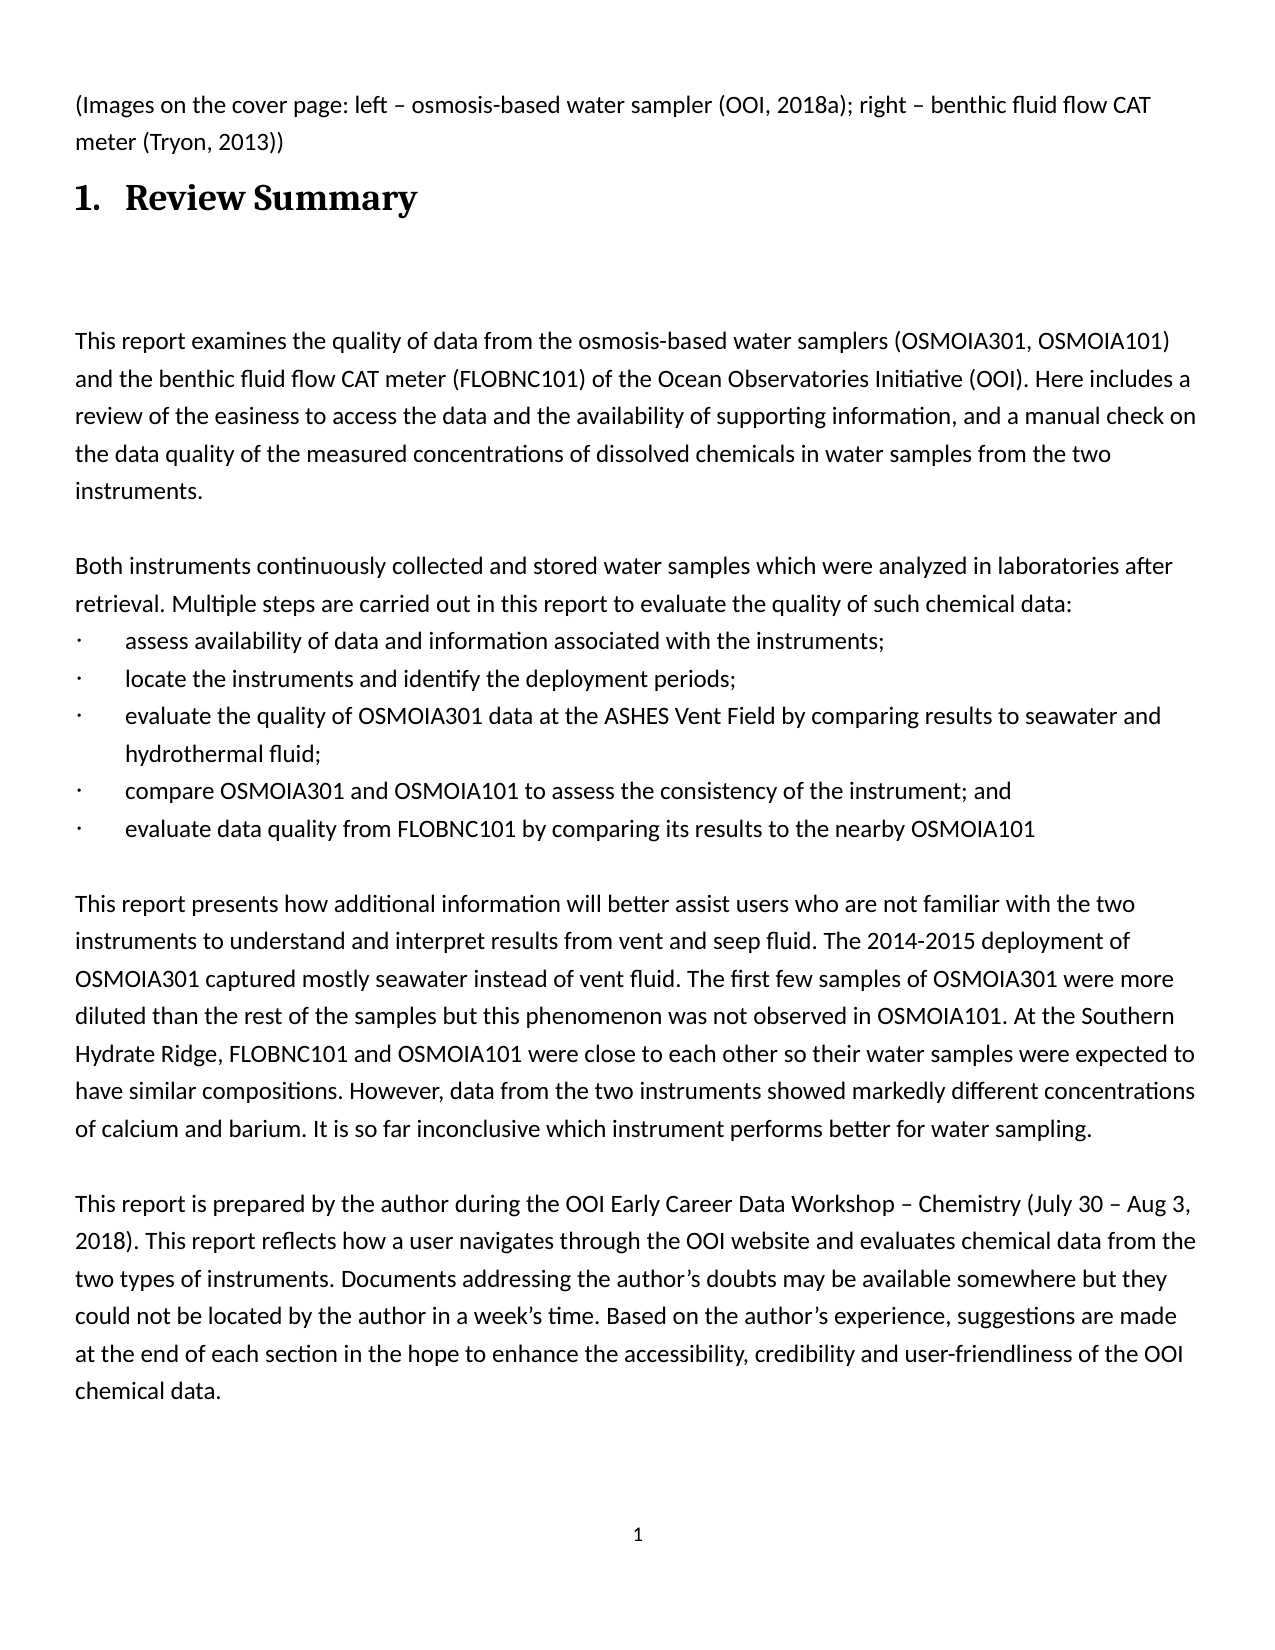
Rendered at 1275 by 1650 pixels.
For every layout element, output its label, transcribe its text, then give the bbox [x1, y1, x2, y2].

subtitle Review Summary [75, 161, 1200, 236]
text This report examines the quality of data from the osmosis-based water samplers (OSMOIA301, OSMOIA101) and the benthic fluid flow CAT meter (FLOBNC101) of the Ocean Observatories Initiative (OOI). Here includes a review of the easiness to access the data and the availability of supporting information, and a manual check on the data quality of the measured concentrations of dissolved chemicals in water samples from the two instruments. [75, 322, 1200, 509]
list evaluate data quality from FLOBNC101 by comparing its results to the nearby OSMOIA101 [75, 809, 1200, 847]
text (Images on the cover page: left – osmosis-based water sampler (OOI, 2018a); right – benthic fluid flow CAT meter (Tryon, 2013)) [75, 86, 1200, 161]
text This report presents how additional information will better assist users who are not familiar with the two instruments to understand and interpret results from vent and seep fluid. The 2014-2015 deployment of OSMOIA301 captured mostly seawater instead of vent fluid. The first few samples of OSMOIA301 were more diluted than the rest of the samples but this phenomenon was not observed in OSMOIA101. At the Southern Hydrate Ridge, FLOBNC101 and OSMOIA101 were close to each other so their water samples were expected to have similar compositions. However, data from the two instruments showed markedly different concentrations of calcium and barium. It is so far inconclusive which instrument performs better for water sampling. [75, 884, 1200, 1147]
list assess availability of data and information associated with the instruments; [75, 622, 1200, 659]
text This report is prepared by the author during the OOI Early Career Data Workshop – Chemistry (July 30 – Aug 3, 2018). This report reflects how a user navigates through the OOI website and evaluates chemical data from the two types of instruments. Documents addressing the author’s doubts may be available somewhere but they could not be located by the author in a week’s time. Based on the author’s experience, suggestions are made at the end of each section in the hope to enhance the accessibility, credibility and user-friendliness of the OOI chemical data. [75, 1184, 1200, 1409]
list evaluate the quality of OSMOIA301 data at the ASHES Vent Field by comparing results to seawater and hydrothermal fluid; [75, 697, 1200, 772]
list locate the instruments and identify the deployment periods; [75, 659, 1200, 697]
list compare OSMOIA301 and OSMOIA101 to assess the consistency of the instrument; and [75, 772, 1200, 809]
text Both instruments continuously collected and stored water samples which were analyzed in laboratories after retrieval. Multiple steps are carried out in this report to evaluate the quality of such chemical data: [75, 547, 1200, 622]
